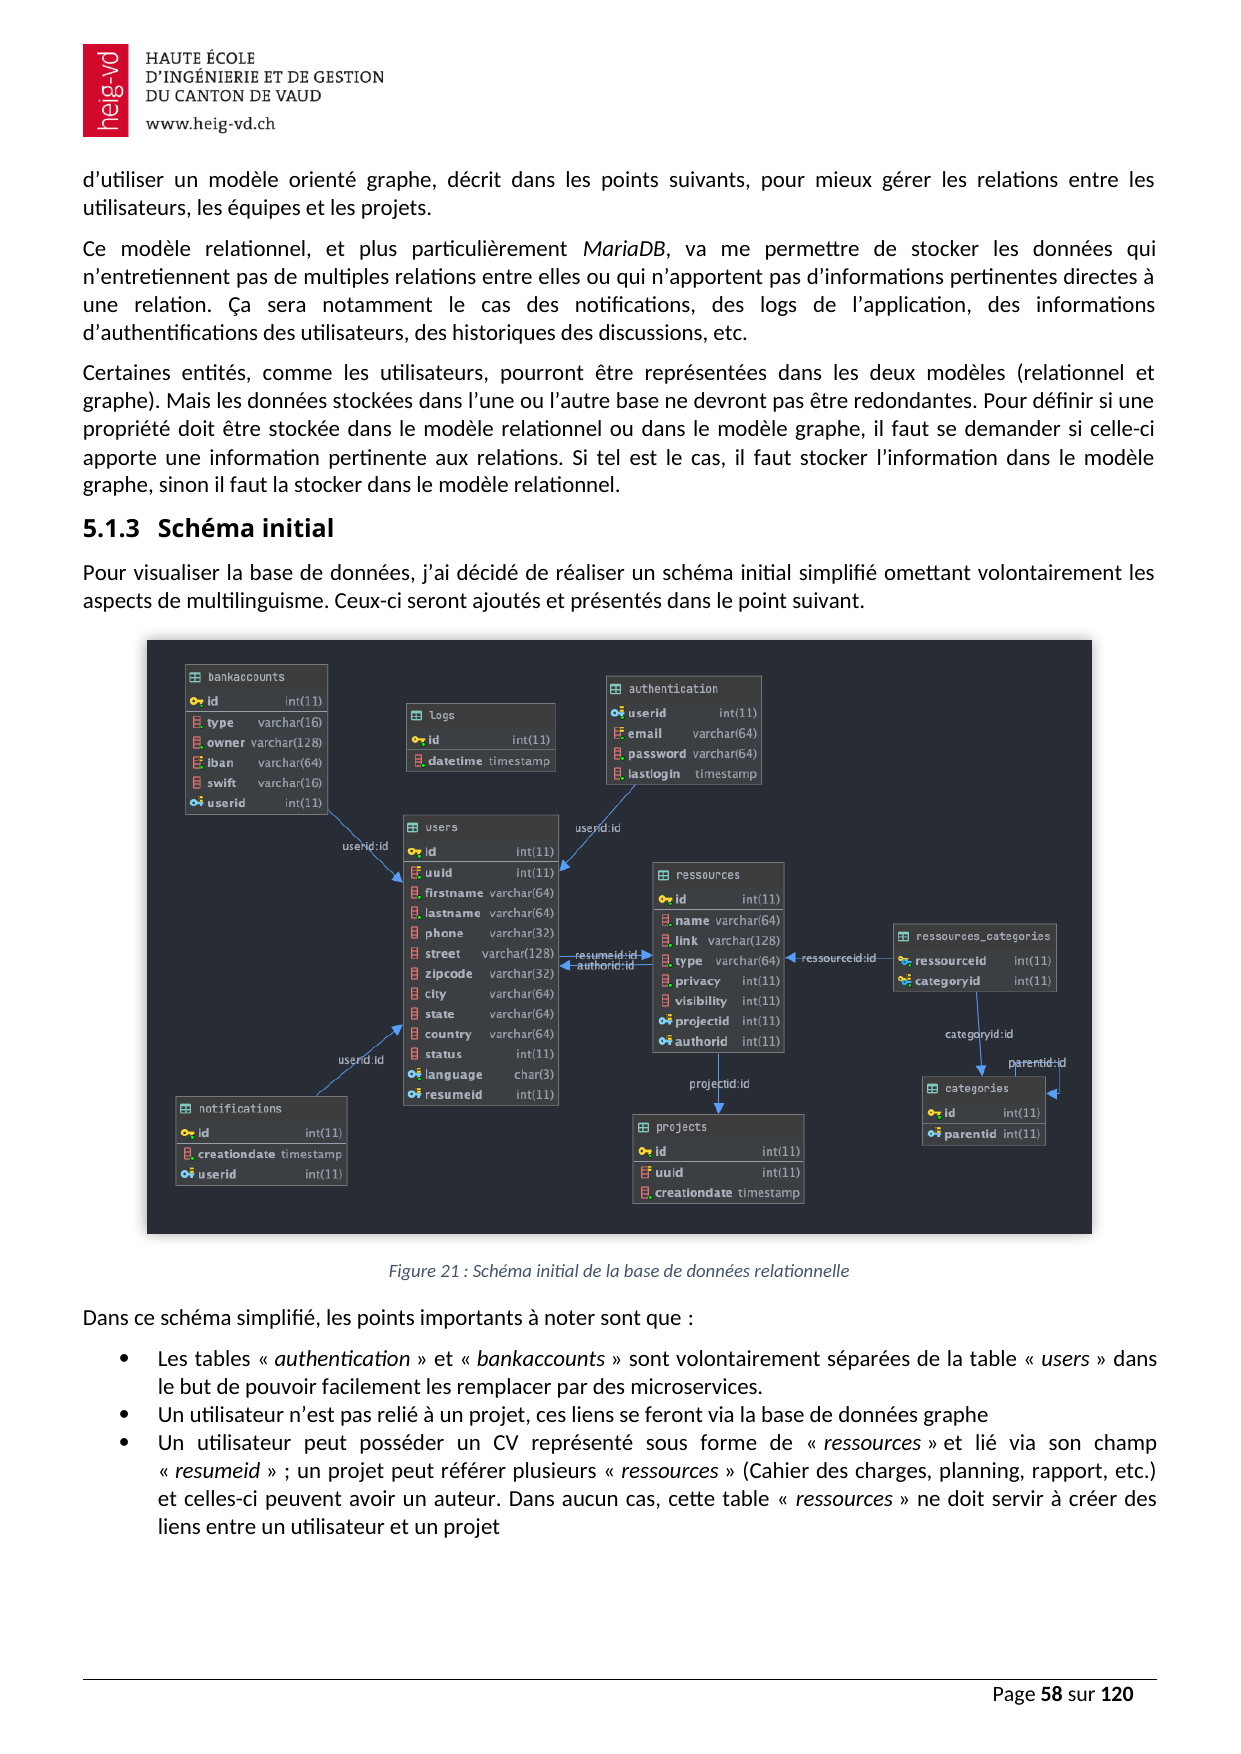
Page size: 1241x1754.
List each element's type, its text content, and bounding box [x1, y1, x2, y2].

text Certaines entités, comme les utilisateurs, pourront être représentées dans les deux modèles (relationnel et graphe). Mais les données stockées dans l’une ou l’autre base ne devront pas être redondantes. Pour définir si une propriété doit être stockée dans le modèle relationnel ou dans le modèle graphe, il faut se demander si celle-ci apporte une information pertinente aux relations. Si tel est le cas, il faut stocker l’information dans le modèle graphe, sinon il faut la stocker dans le modèle relationnel. [83, 358, 1157, 499]
picture [83, 44, 384, 137]
text Dans ce schéma simplifié, les points importants à noter sont que : [83, 1303, 1157, 1331]
text Pour visualiser la base de données, j’ai décidé de réaliser un schéma initial simplifié omettant volontairement les aspects de multilinguisme. Ceux-ci seront ajoutés et présentés dans le point suivant. [83, 558, 1157, 614]
list Les tables « authentication » et « bankaccounts » sont volontairement séparées de la table « users » dans le but de pouvoir facilement les remplacer par des microservices. [120, 1344, 1157, 1400]
list Un utilisateur peut posséder un CV représenté sous forme de « ressources » et lié via son champ « resumeid » ; un projet peut référer plusieurs « ressources » (Cahier des charges, planning, rapport, etc.) et celles-ci peuvent avoir un auteur. Dans aucun cas, cette table « ressources » ne doit servir à créer des liens entre un utilisateur et un projet [120, 1428, 1157, 1540]
subtitle Schéma initial [83, 511, 1157, 545]
list Un utilisateur n’est pas relié à un projet, ces liens se feront via la base de données graphe [120, 1400, 1157, 1428]
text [83, 165, 1157, 221]
text Ce modèle relationnel, et plus particulièrement MariaDB, va me permettre de stocker les données qui n’entretiennent pas de multiples relations entre elles ou qui n’apportent pas d’informations pertinentes directes à une relation. Ça sera notamment le cas des notifications, des logs de l’application, des informations d’authentifications des utilisateurs, des historiques des discussions, etc. [83, 234, 1157, 346]
picture [147, 640, 1092, 1234]
